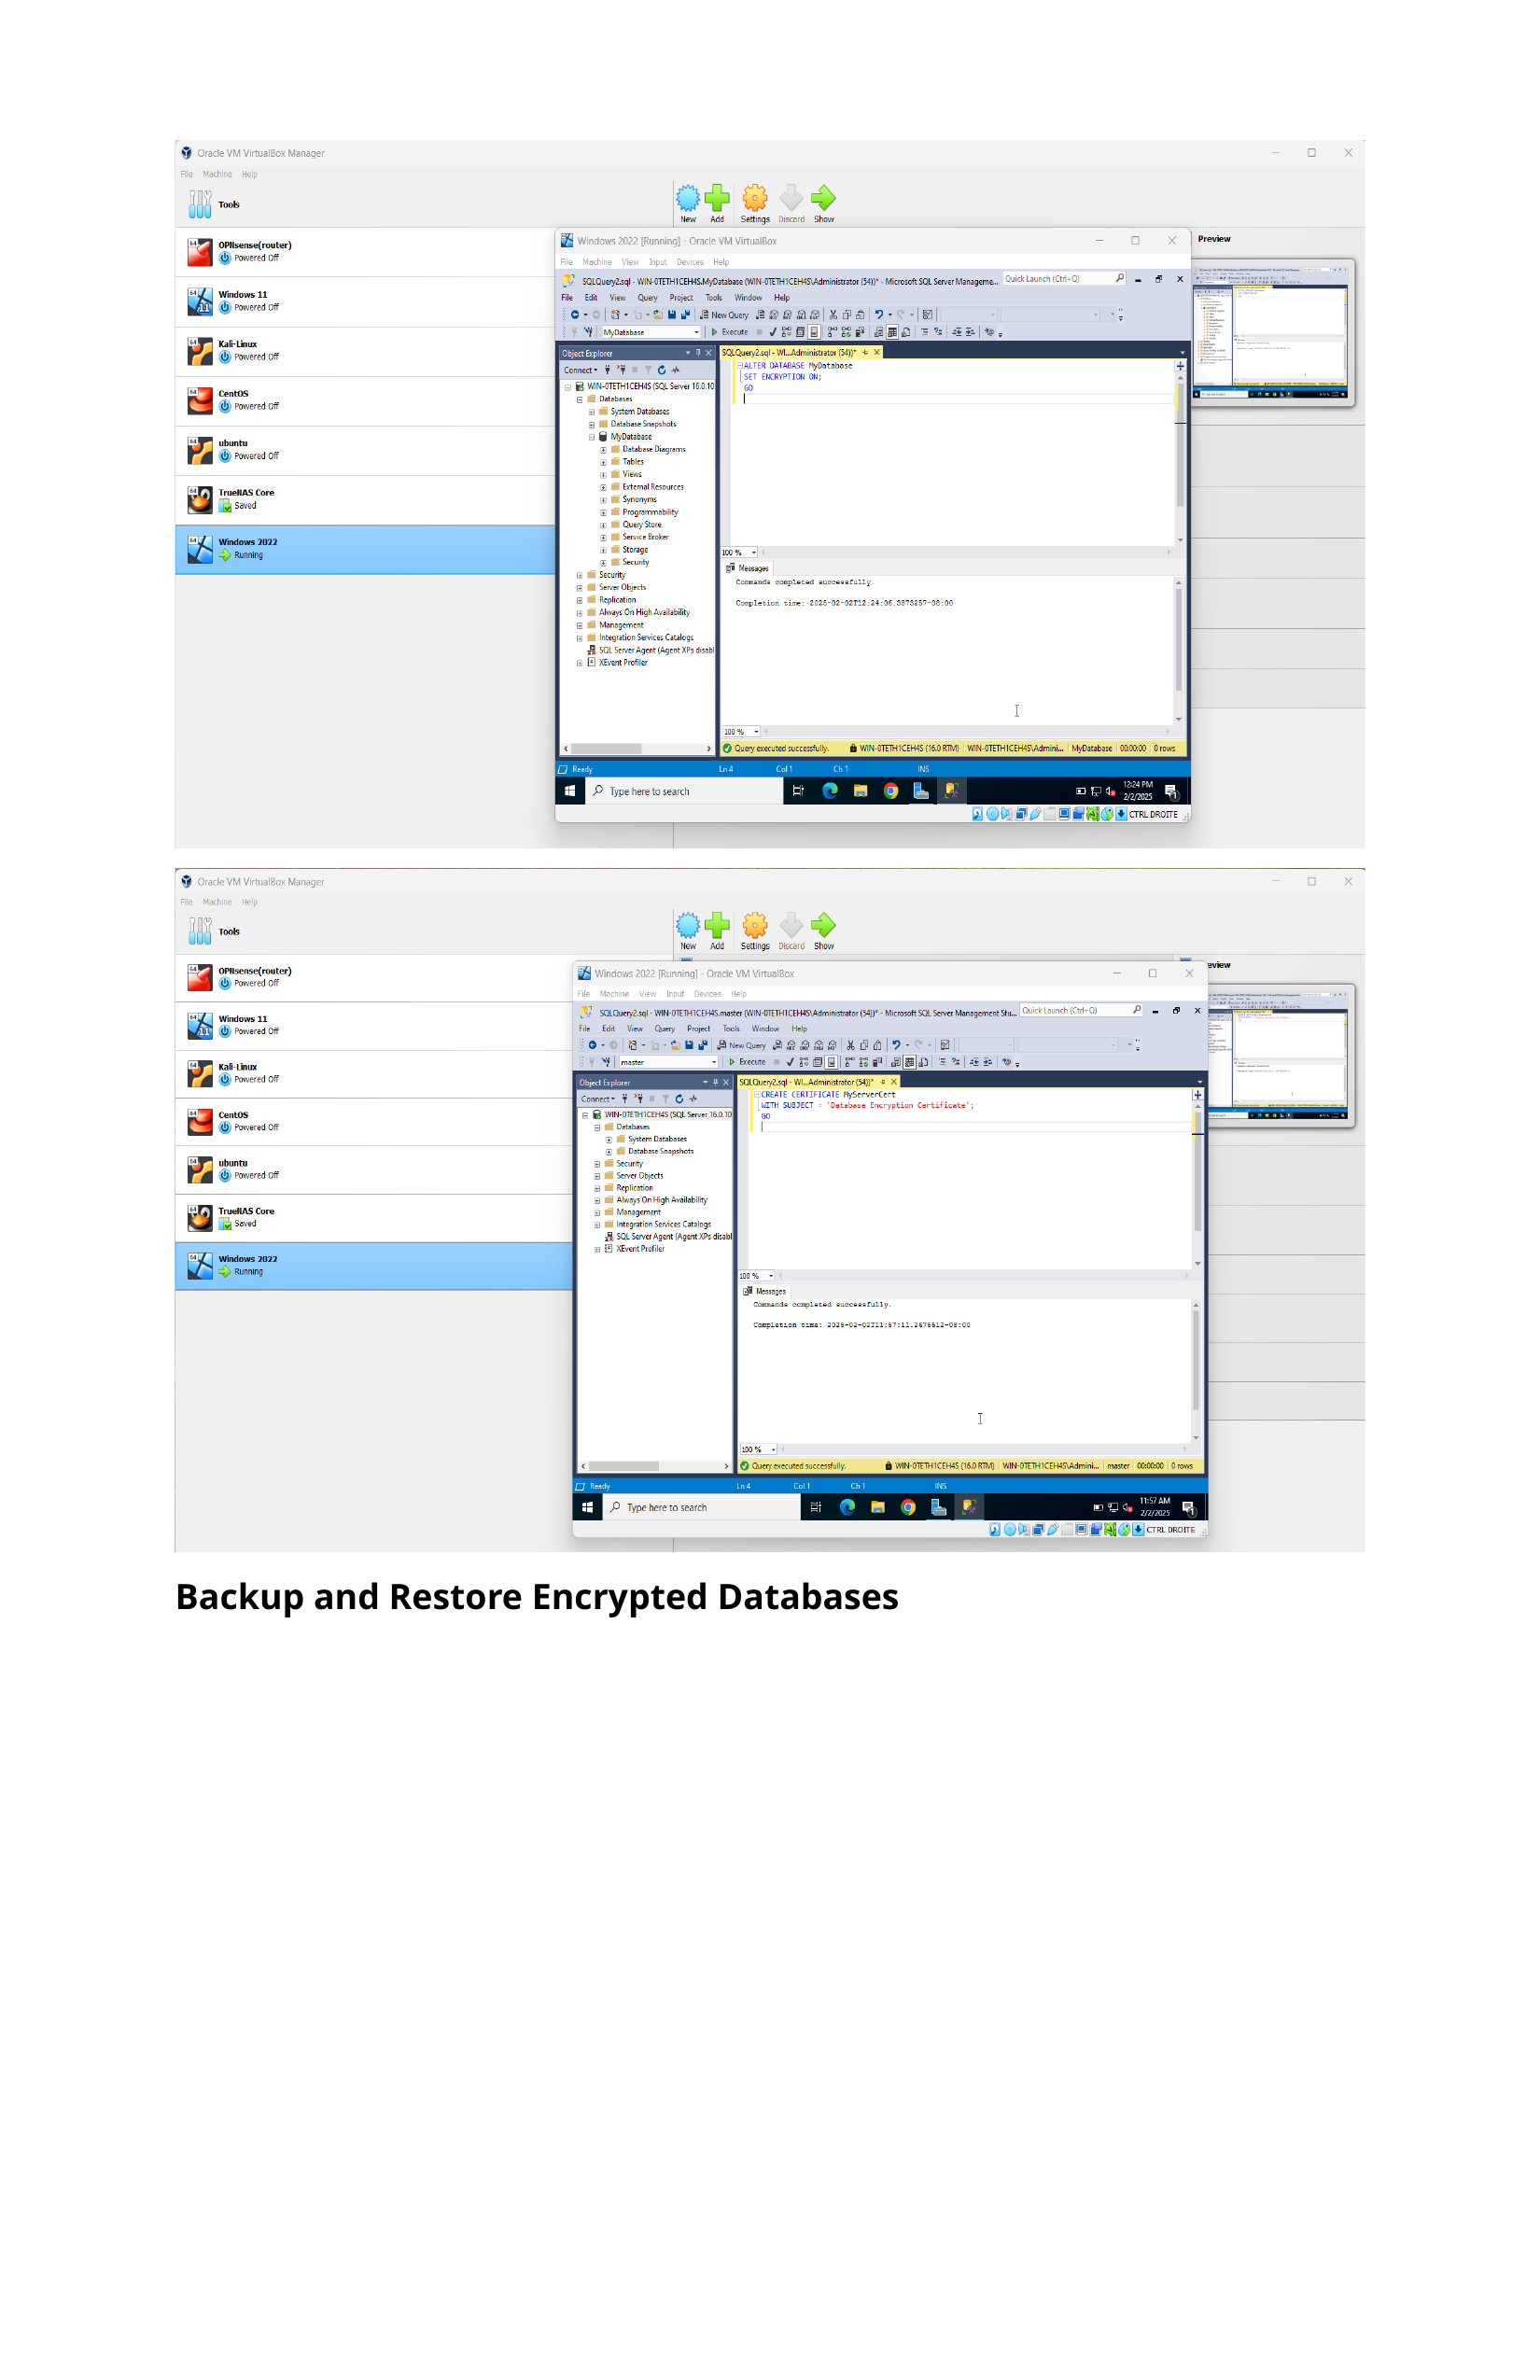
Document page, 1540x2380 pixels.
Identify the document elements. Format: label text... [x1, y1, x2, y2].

text Backup and Restore Encrypted Databases [175, 1573, 1365, 1620]
picture [175, 140, 1365, 848]
picture [175, 868, 1365, 1552]
